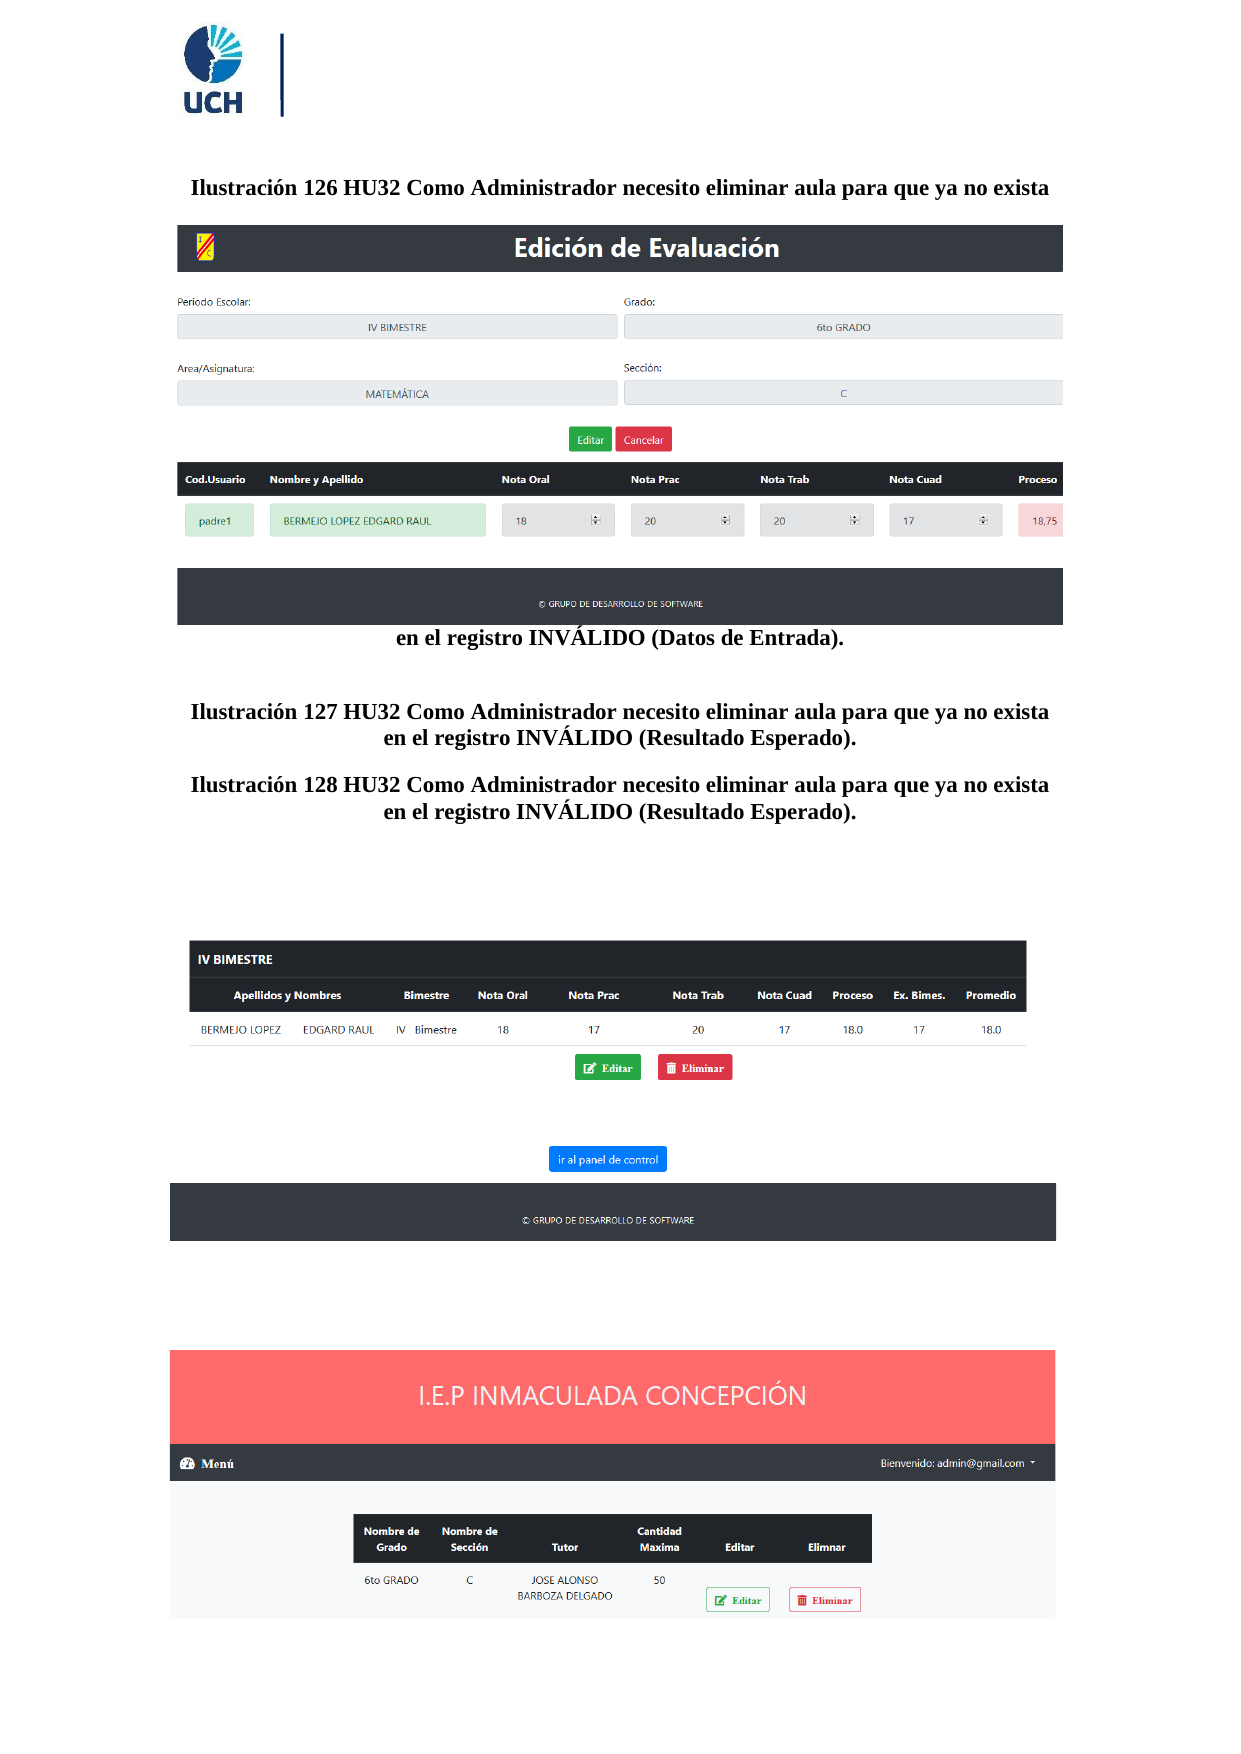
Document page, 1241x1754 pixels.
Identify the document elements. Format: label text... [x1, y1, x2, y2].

picture [177, 22, 251, 117]
